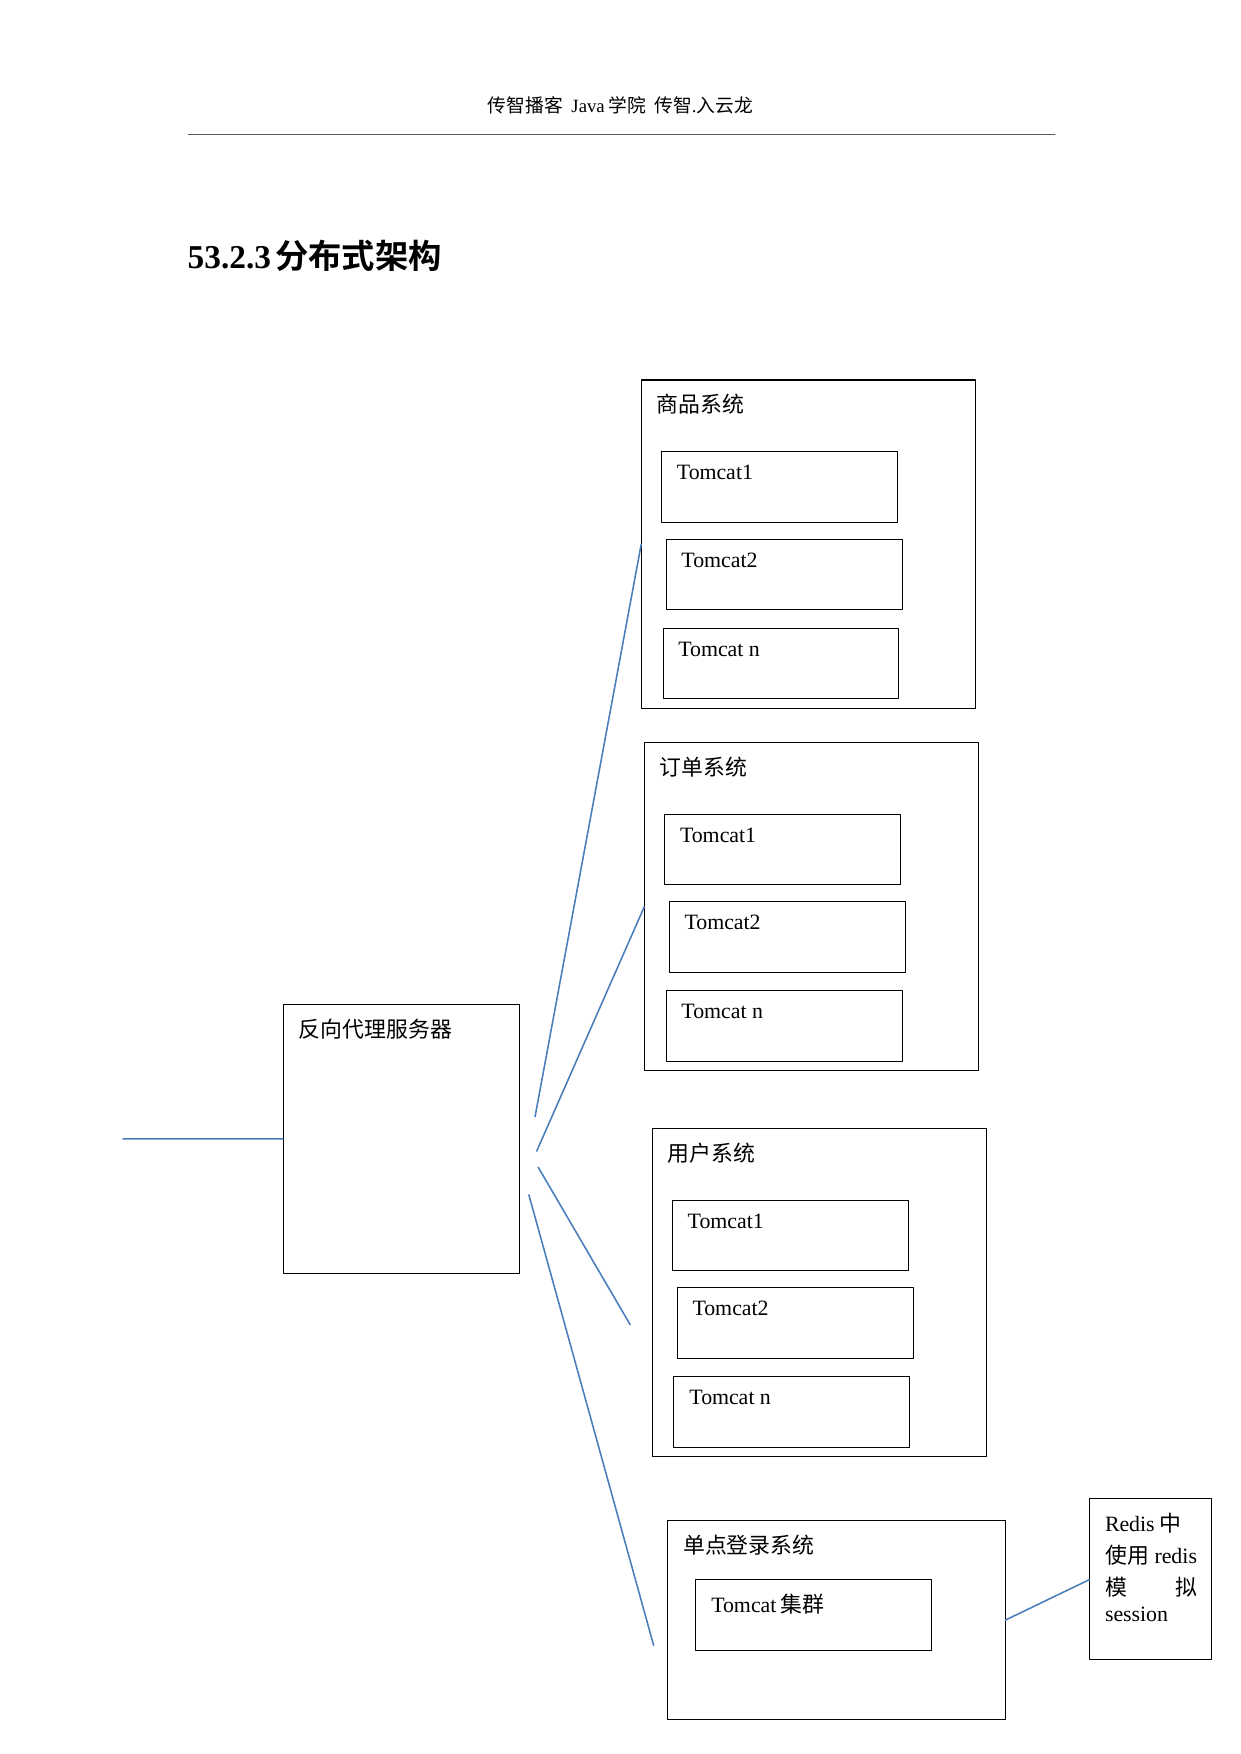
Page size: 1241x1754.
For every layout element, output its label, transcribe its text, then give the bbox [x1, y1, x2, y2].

subtitle 分布式架构 [187, 222, 1053, 287]
